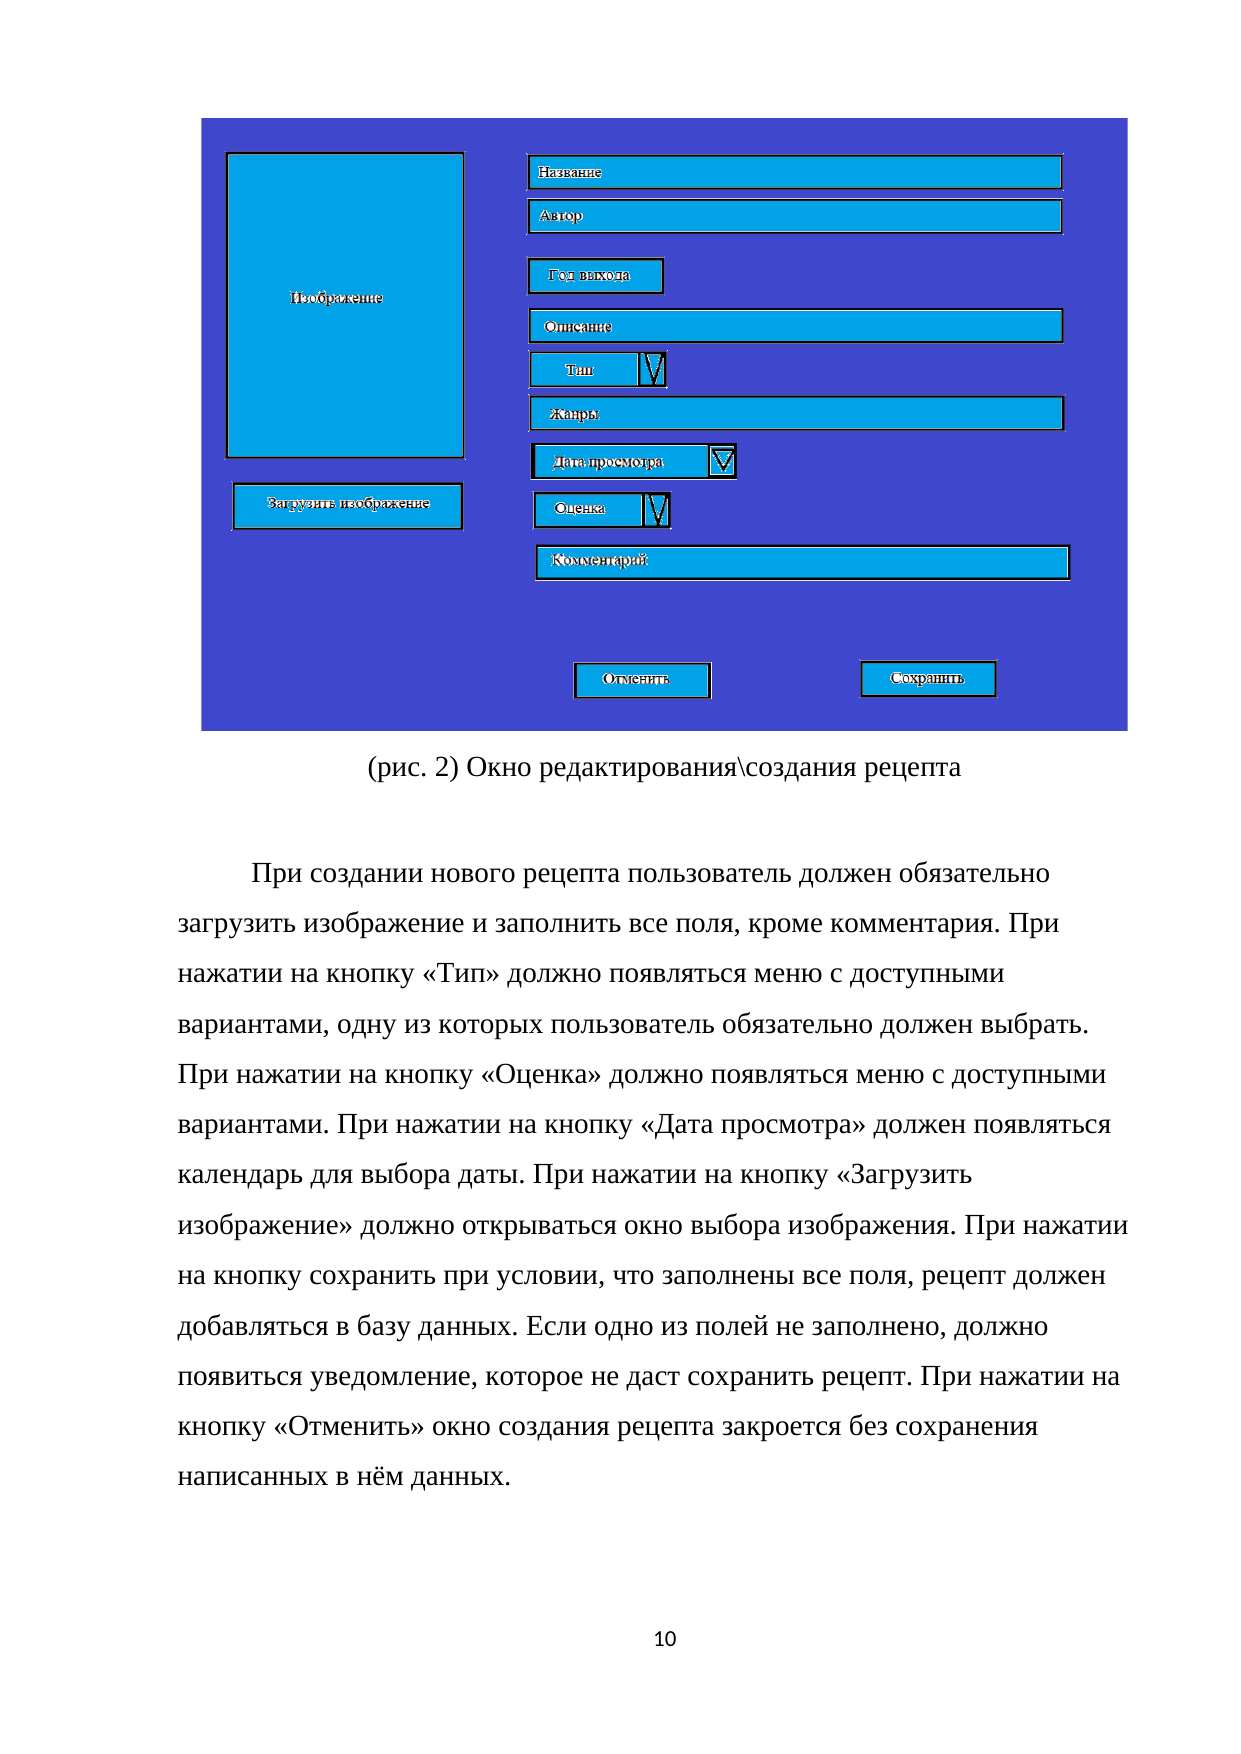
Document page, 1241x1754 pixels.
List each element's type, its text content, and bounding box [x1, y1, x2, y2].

text (рис. 2) Окно редактирования\создания рецепта [177, 749, 1152, 783]
picture [201, 118, 1128, 731]
text При создании нового рецепта пользователь должен обязательно загрузить изображение и заполнить все поля, кроме комментария. При нажатии на кнопку «Тип» должно появляться меню с доступными вариантами, одну из которых пользователь обязательно должен выбрать. При нажатии на кнопку «Оценка» должно появляться меню с доступными вариантами. При нажатии на кнопку «Дата просмотра» должен появляться календарь для выбора даты. При нажатии на кнопку «Загрузить изображение» должно открываться окно выбора изображения. При нажатии на кнопку сохранить при условии, что заполнены все поля, рецепт должен добавляться в базу данных. Если одно из полей не заполнено, должно появиться уведомление, которое не даст сохранить рецепт. При нажатии на кнопку «Отменить» окно создания рецепта закроется без сохранения написанных в нём данных. [177, 855, 1152, 1492]
